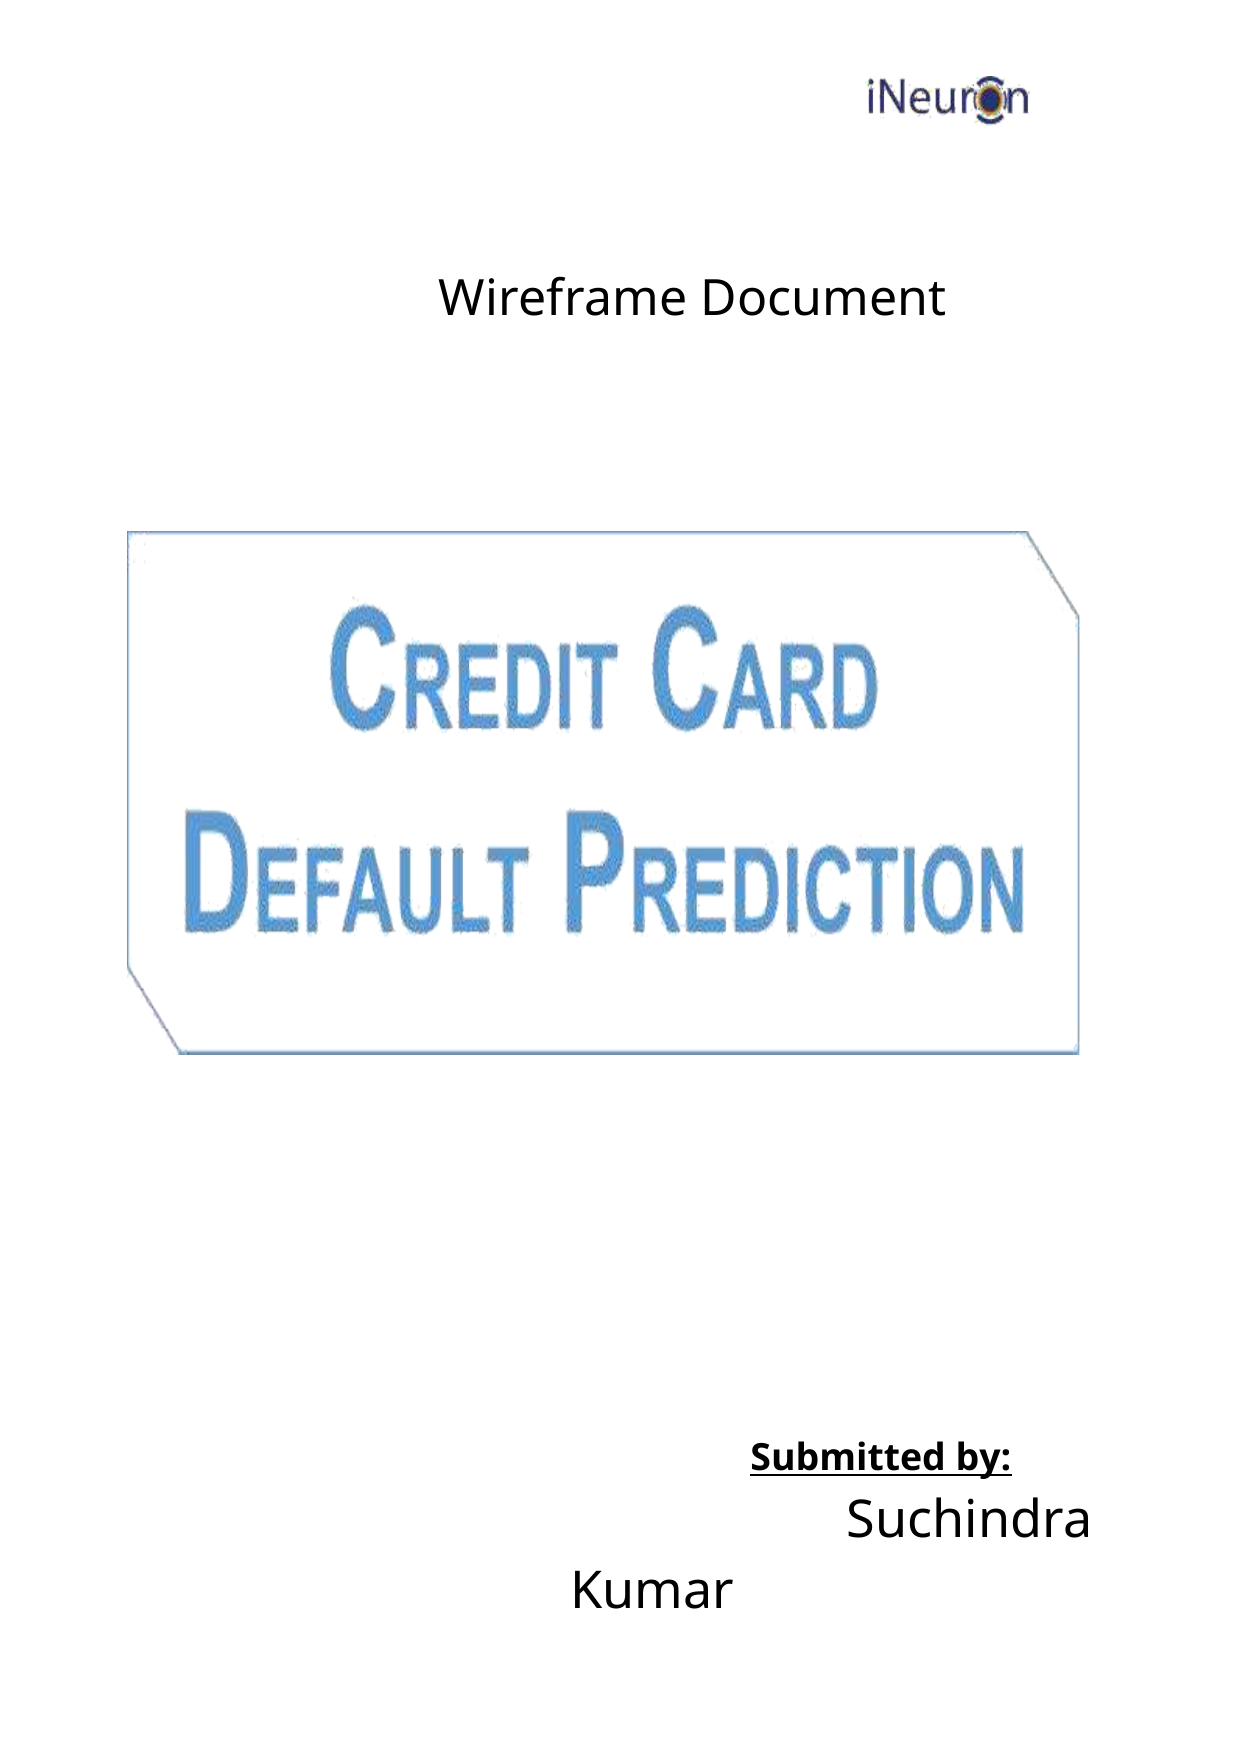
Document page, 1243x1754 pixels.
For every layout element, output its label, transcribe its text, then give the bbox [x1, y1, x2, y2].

text Submitted by: [127, 1430, 1176, 1481]
text Suchindra Kumar [127, 1481, 1176, 1623]
title Wireframe Document [127, 262, 1176, 330]
picture [865, 76, 1031, 126]
picture [127, 531, 1080, 1055]
